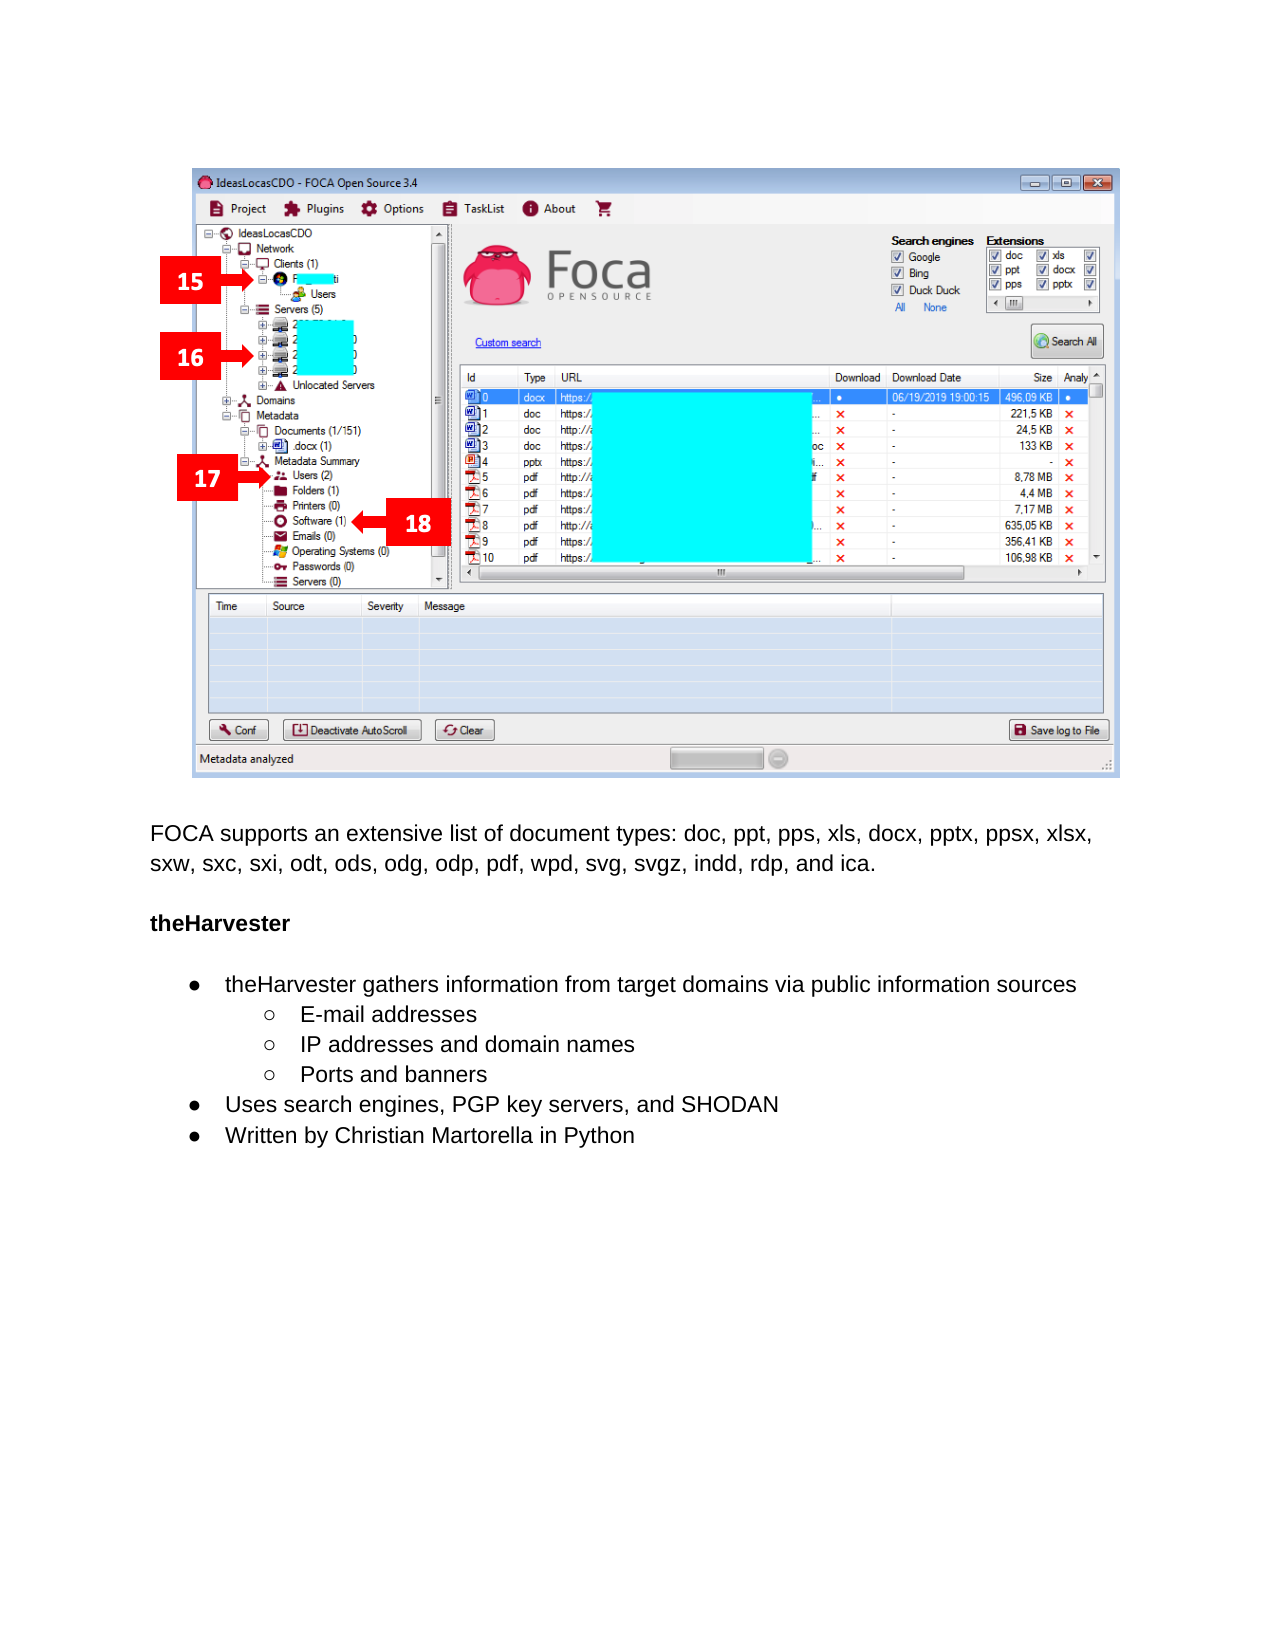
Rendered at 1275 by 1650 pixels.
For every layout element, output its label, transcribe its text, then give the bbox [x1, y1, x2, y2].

list IP addresses and domain names [262, 1031, 1125, 1057]
list Ports and banners [262, 1061, 1125, 1087]
list theHarvester gathers information from target domains via public information sources [187, 971, 1125, 997]
list Written by Christian Martorella in Python [187, 1122, 1125, 1148]
text FOCA supports an extensive list of document types: doc, ppt, pps, xls, docx, pptx, ppsx, xlsx, sxw, sxc, sxi, odt, ods, odg, odp, pdf, wpd, svg, svgz, indd, rdp, and ica. [150, 819, 1125, 876]
text theHarvester [150, 910, 1125, 936]
list Uses search engines, PGP key servers, and SHODAN [187, 1091, 1125, 1118]
list E-mail addresses [262, 1001, 1125, 1027]
picture [150, 150, 1125, 786]
